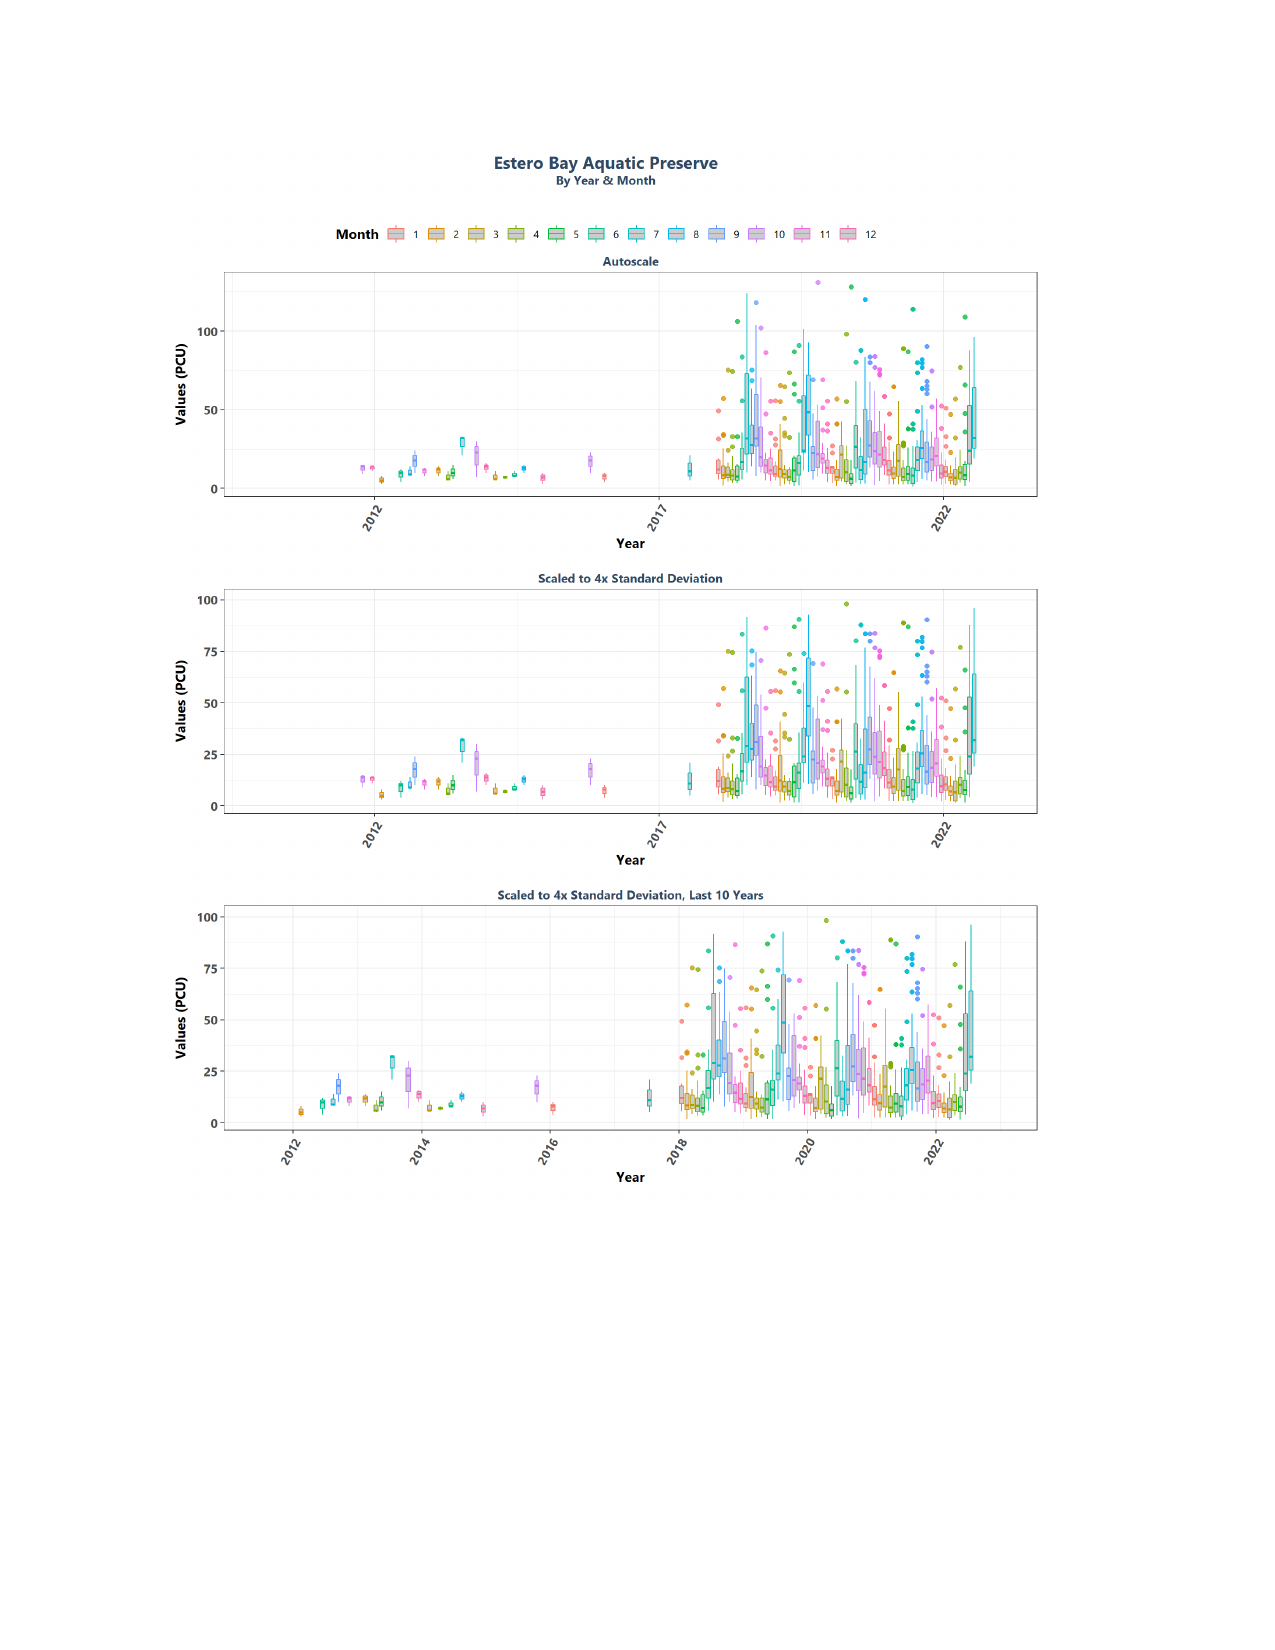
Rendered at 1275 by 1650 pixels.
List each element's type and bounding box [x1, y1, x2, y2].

picture [168, 150, 1044, 1200]
